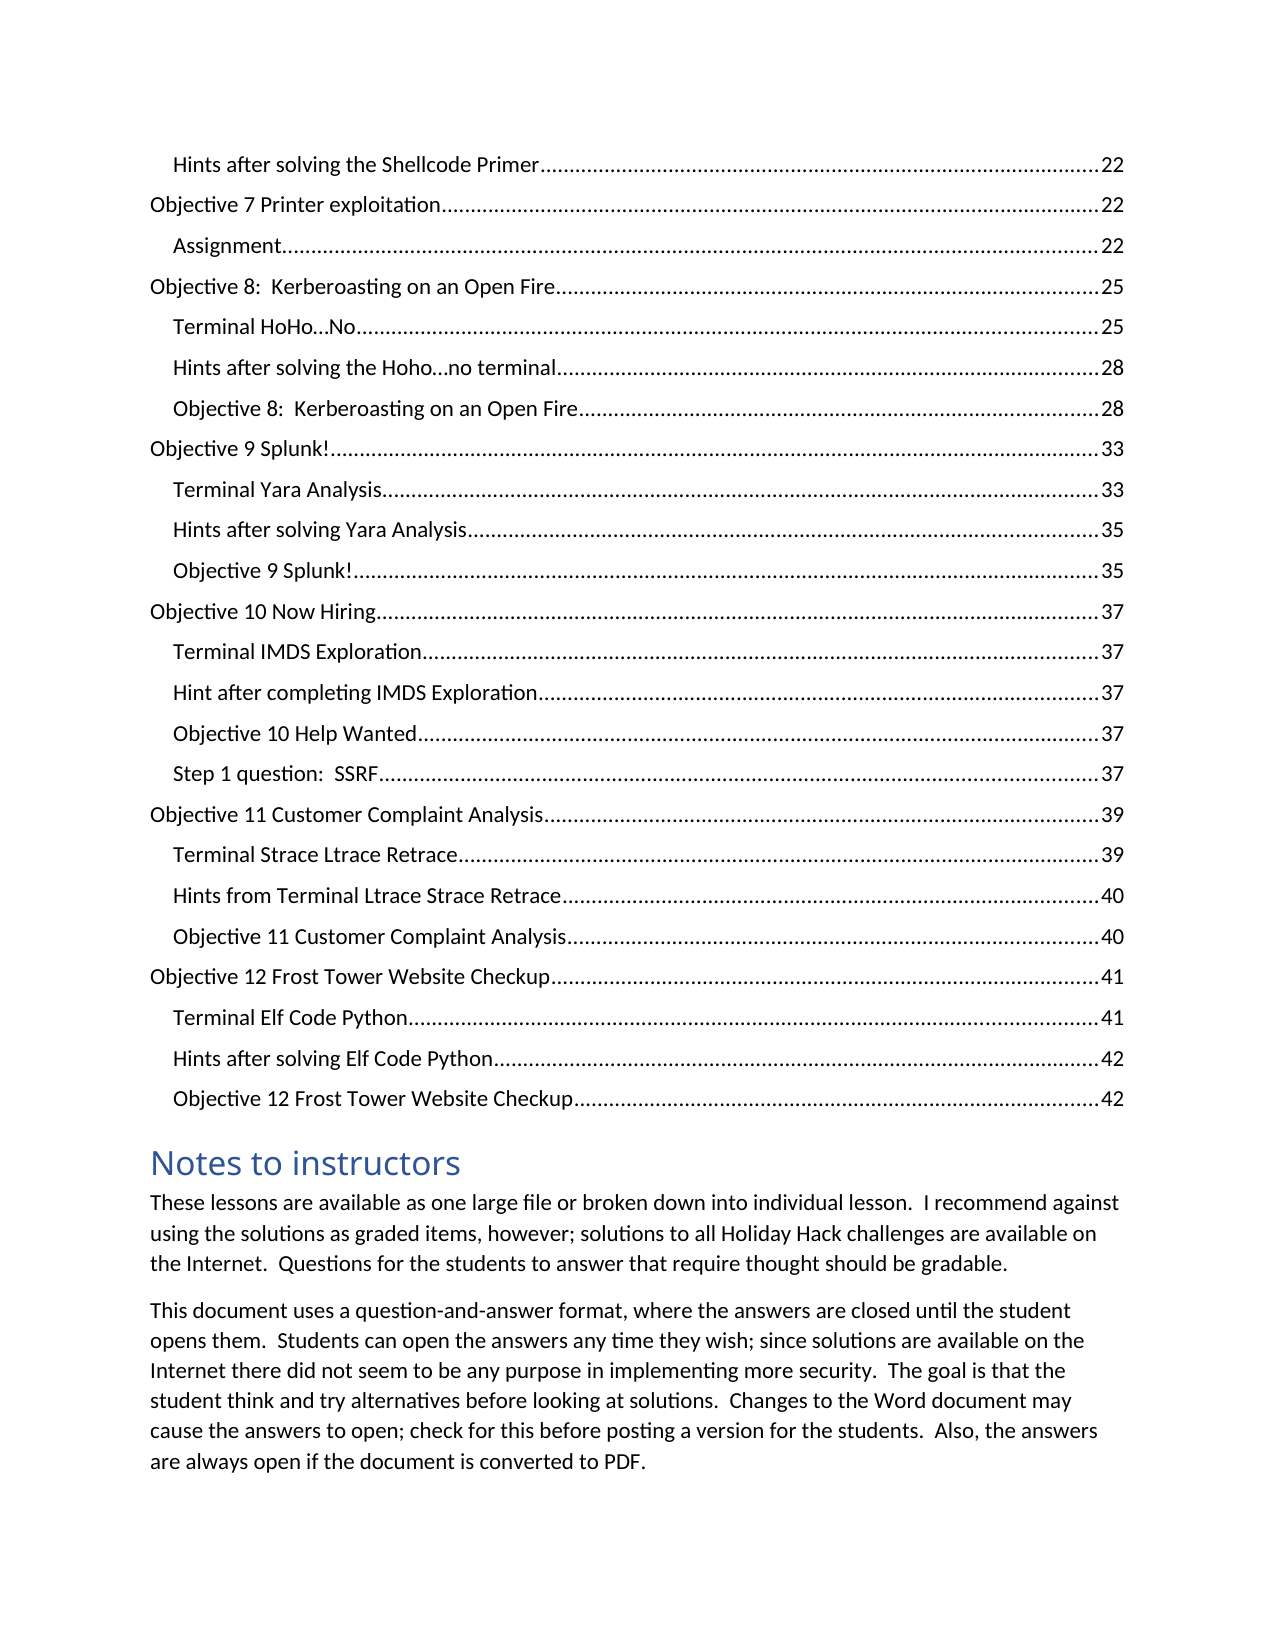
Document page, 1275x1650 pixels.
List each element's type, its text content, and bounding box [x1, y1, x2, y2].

text Objective 9 Splunk! 33 [150, 434, 1125, 462]
text Hints from Terminal Ltrace Strace Retrace 40 [173, 881, 1125, 909]
text This document uses a question-and-answer format, where the answers are closed until the student opens them. Students can open the answers any time they wish; since solutions are available on the Internet there did not seem to be any purpose in implementing more security. The goal is that the student think and try alternatives before looking at solutions. Changes to the Word document may cause the answers to open; check for this before posting a version for the students. Also, the answers are always open if the document is converted to PDF. [150, 1296, 1125, 1475]
text Assignment 22 [173, 231, 1125, 259]
text Step 1 question: SSRF 37 [173, 759, 1125, 787]
text Terminal Yara Analysis 33 [173, 475, 1125, 503]
text Objective 7 Printer exploitation 22 [150, 191, 1125, 219]
text Hints after solving Yara Analysis 35 [173, 516, 1125, 544]
text Objective 10 Now Hiring 37 [150, 597, 1125, 625]
text Objective 8: Kerberoasting on an Open Fire 28 [173, 394, 1125, 422]
text Hint after completing IMDS Exploration 37 [173, 678, 1125, 706]
text Hints after solving Elf Code Python 42 [173, 1044, 1125, 1072]
text Objective 8: Kerberoasting on an Open Fire 25 [150, 272, 1125, 300]
text Objective 11 Customer Complaint Analysis 39 [150, 800, 1125, 828]
text Objective 9 Splunk! 35 [173, 556, 1125, 584]
text Terminal Strace Ltrace Retrace 39 [173, 841, 1125, 869]
text Objective 10 Help Wanted 37 [173, 719, 1125, 747]
text Objective 12 Frost Tower Website Checkup 42 [173, 1084, 1125, 1112]
text Hints after solving the Shellcode Primer 22 [173, 150, 1125, 178]
text These lessons are available as one large file or broken down into individual lesson. I recommend against using the solutions as graded items, however; solutions to all Holiday Hack challenges are available on the Internet. Questions for the students to answer that require thought should be gradable. [150, 1188, 1125, 1277]
text Terminal HoHo…No 25 [173, 312, 1125, 341]
text Hints after solving the Hoho…no terminal 28 [173, 353, 1125, 381]
text Terminal IMDS Exploration 37 [173, 637, 1125, 666]
subtitle Notes to instructors [150, 1139, 1125, 1185]
text Objective 12 Frost Tower Website Checkup 41 [150, 962, 1125, 991]
text Terminal Elf Code Python 41 [173, 1003, 1125, 1031]
text Objective 11 Customer Complaint Analysis 40 [173, 922, 1125, 950]
